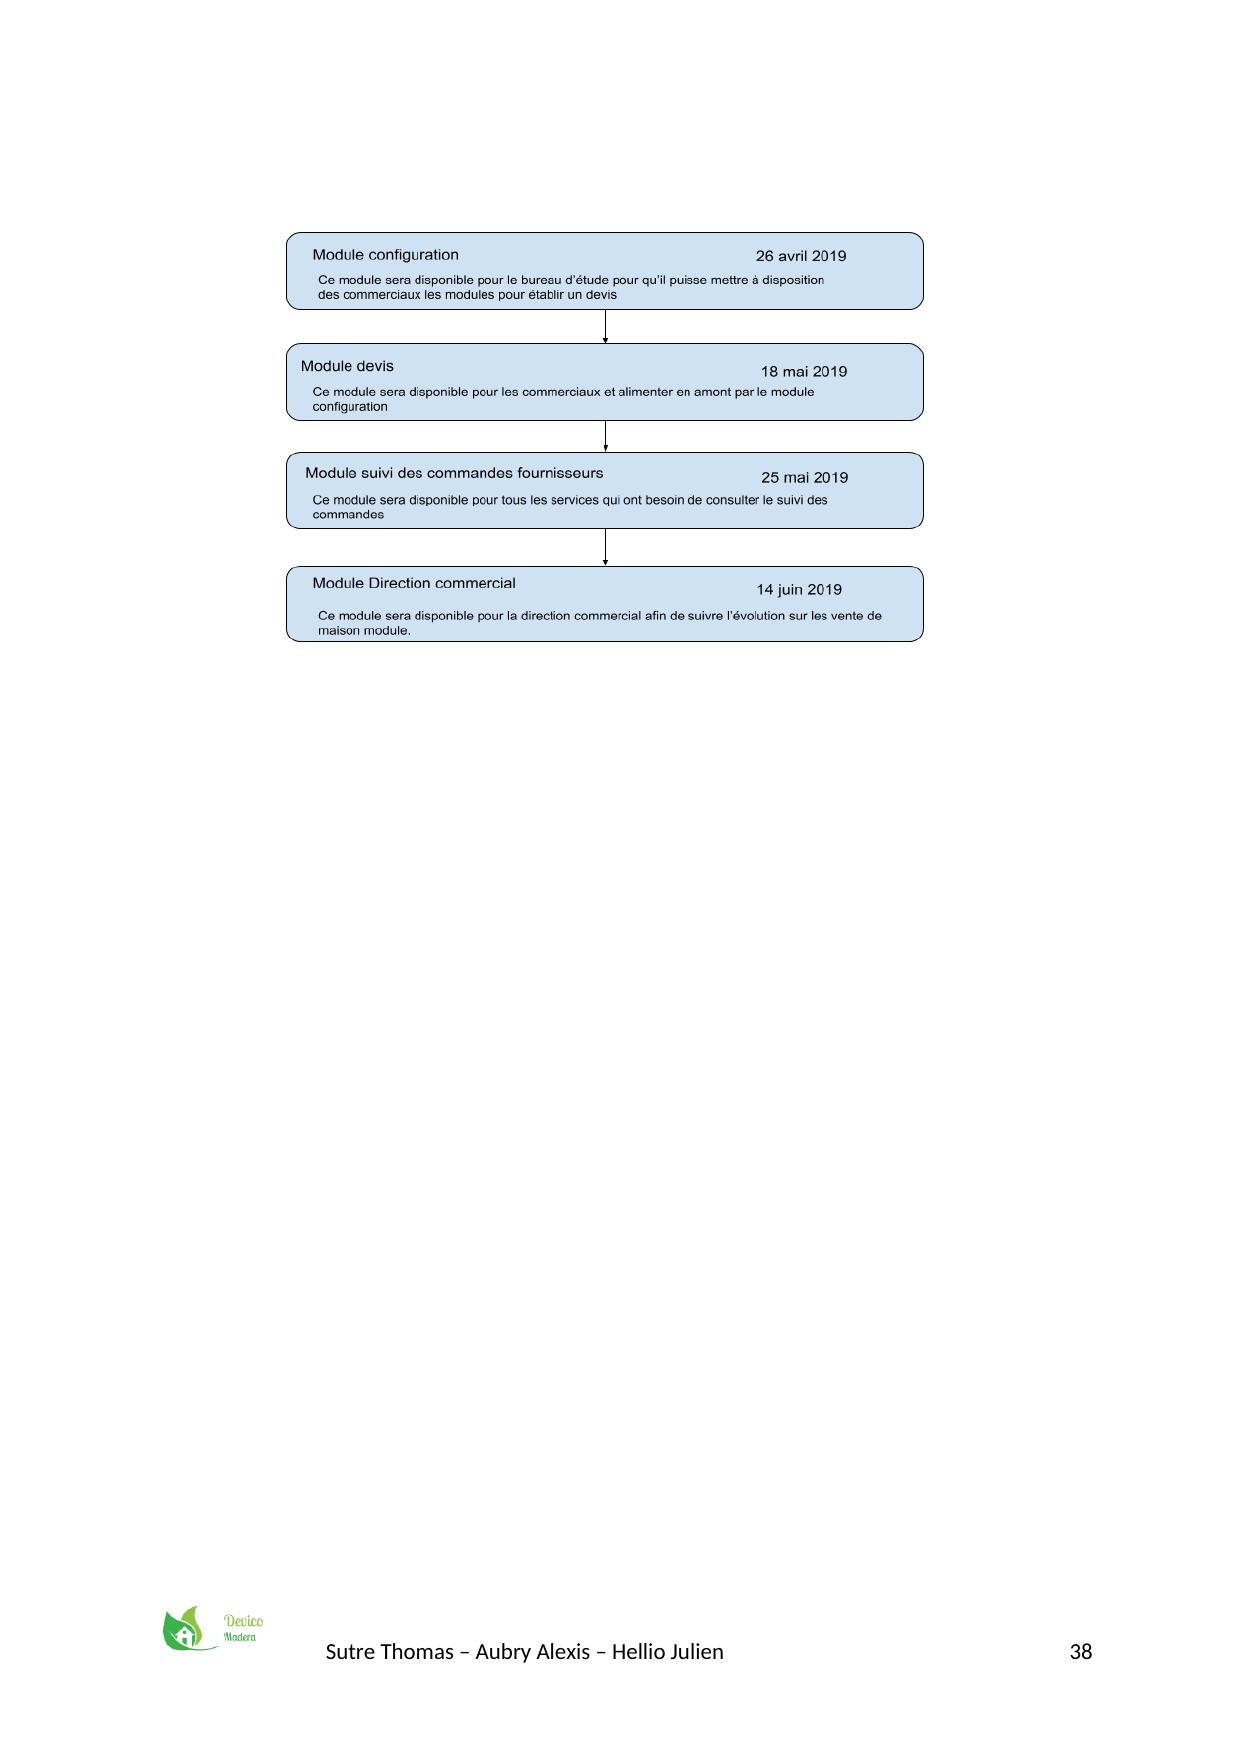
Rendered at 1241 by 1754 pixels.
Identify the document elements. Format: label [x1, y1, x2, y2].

picture [147, 1587, 289, 1660]
picture [147, 147, 1093, 803]
